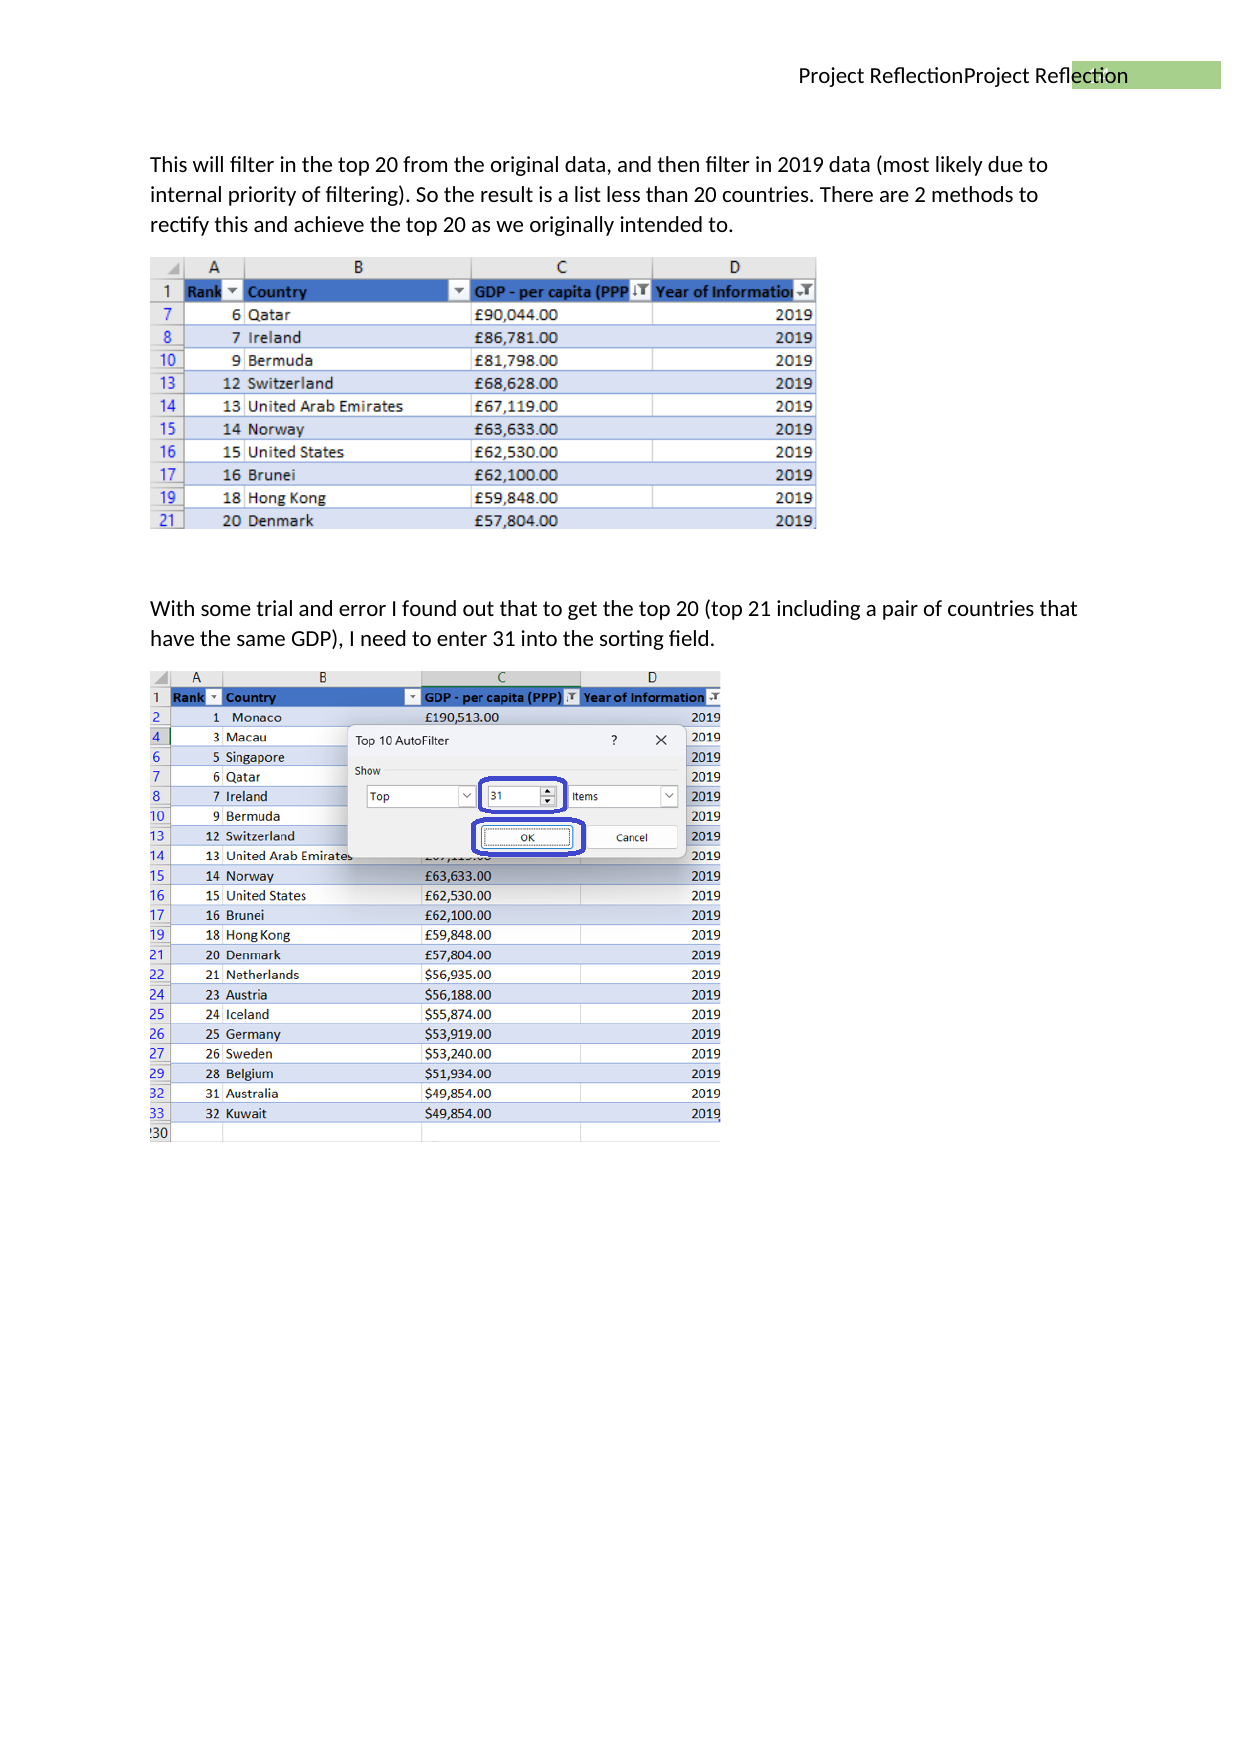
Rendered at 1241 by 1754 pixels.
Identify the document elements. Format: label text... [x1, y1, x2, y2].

picture [150, 257, 817, 529]
picture [150, 671, 721, 1142]
text This will filter in the top 20 from the original data, and then filter in 2019 data (most likely due to internal priority of filtering). So the result is a list less than 20 countries. There are 2 methods to rectify this and achieve the top 20 as we originally intended to. [150, 150, 1090, 238]
text With some trial and error I found out that to get the top 20 (top 21 including a pair of countries that have the same GDP), I need to enter 31 into the sorting field. [150, 594, 1090, 652]
